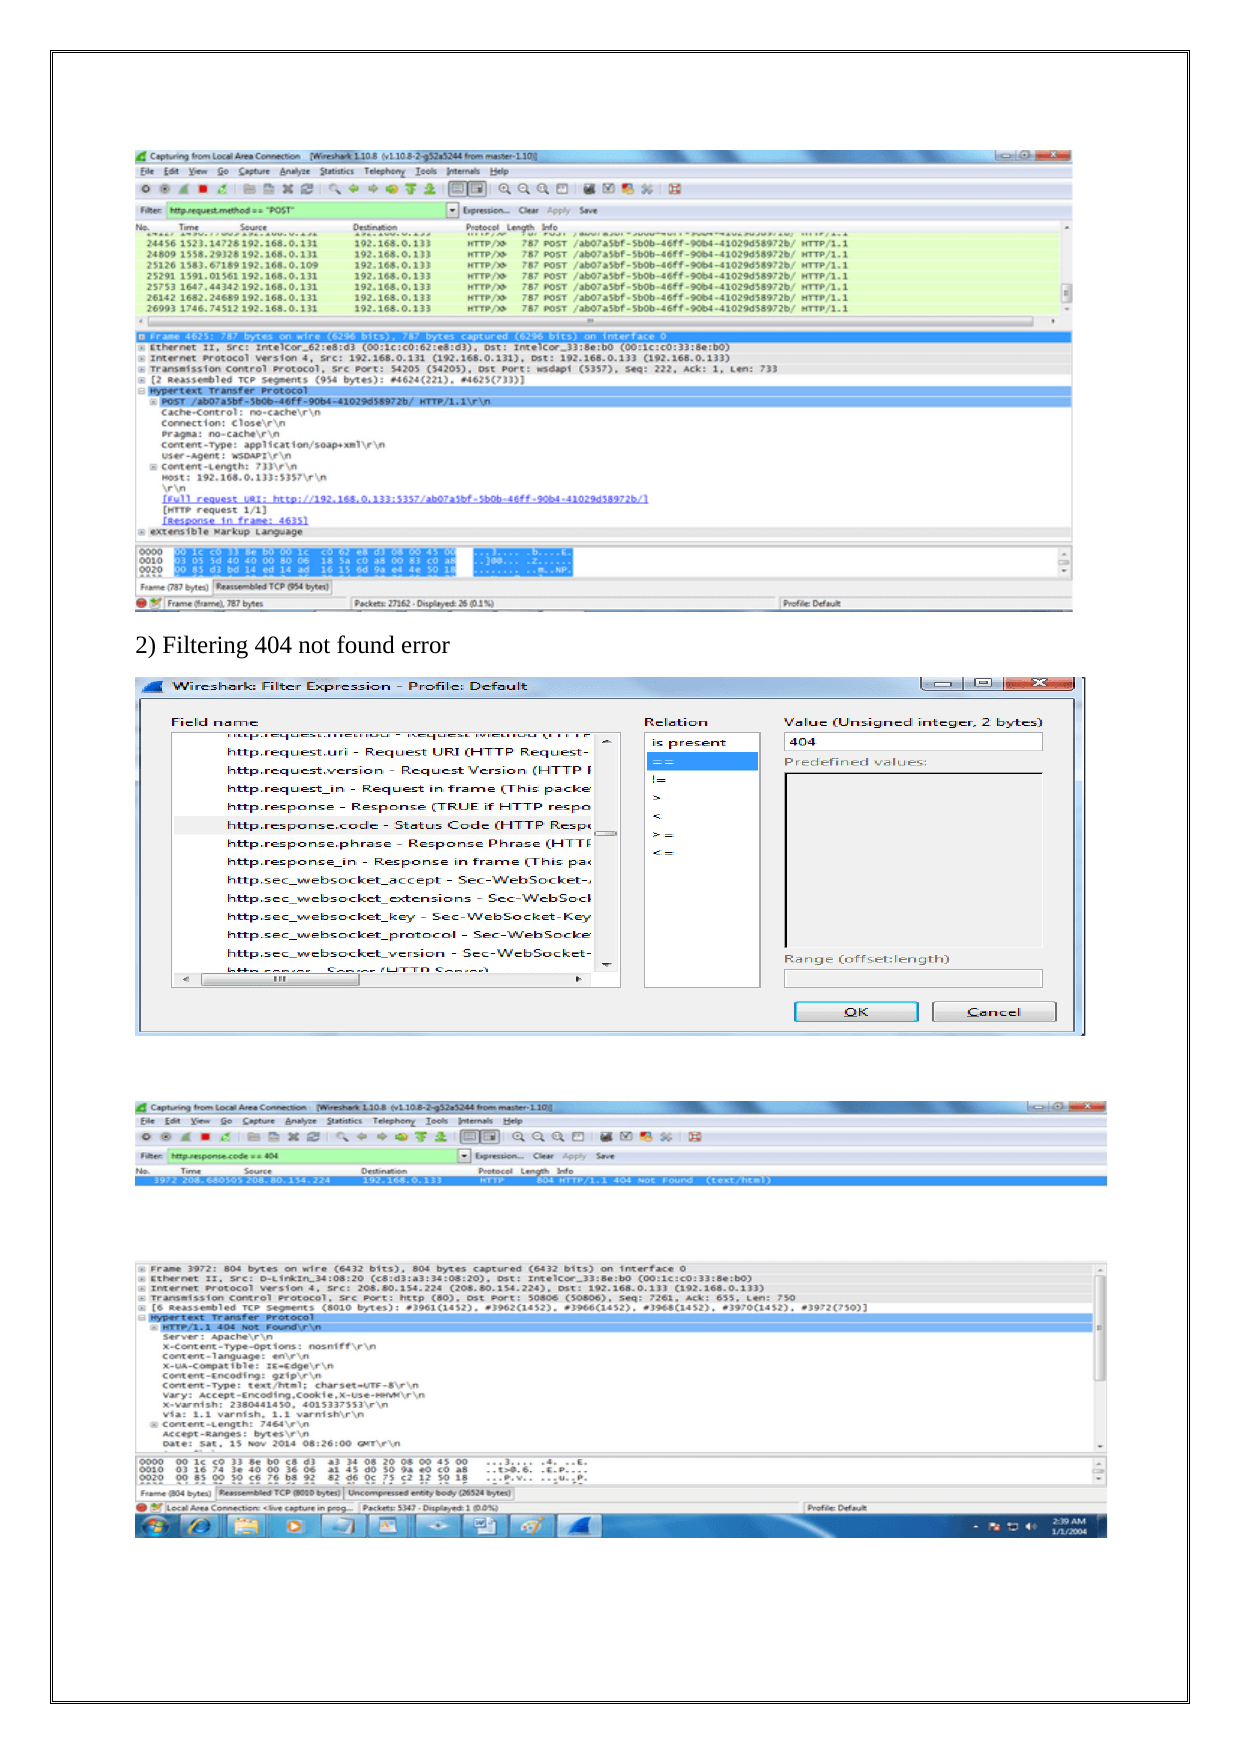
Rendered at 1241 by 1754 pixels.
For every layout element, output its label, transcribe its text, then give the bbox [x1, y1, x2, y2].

picture [135, 677, 1086, 1036]
text 2) Filtering 404 not found error [135, 630, 1090, 659]
picture [135, 1101, 1108, 1538]
picture [135, 150, 1073, 612]
